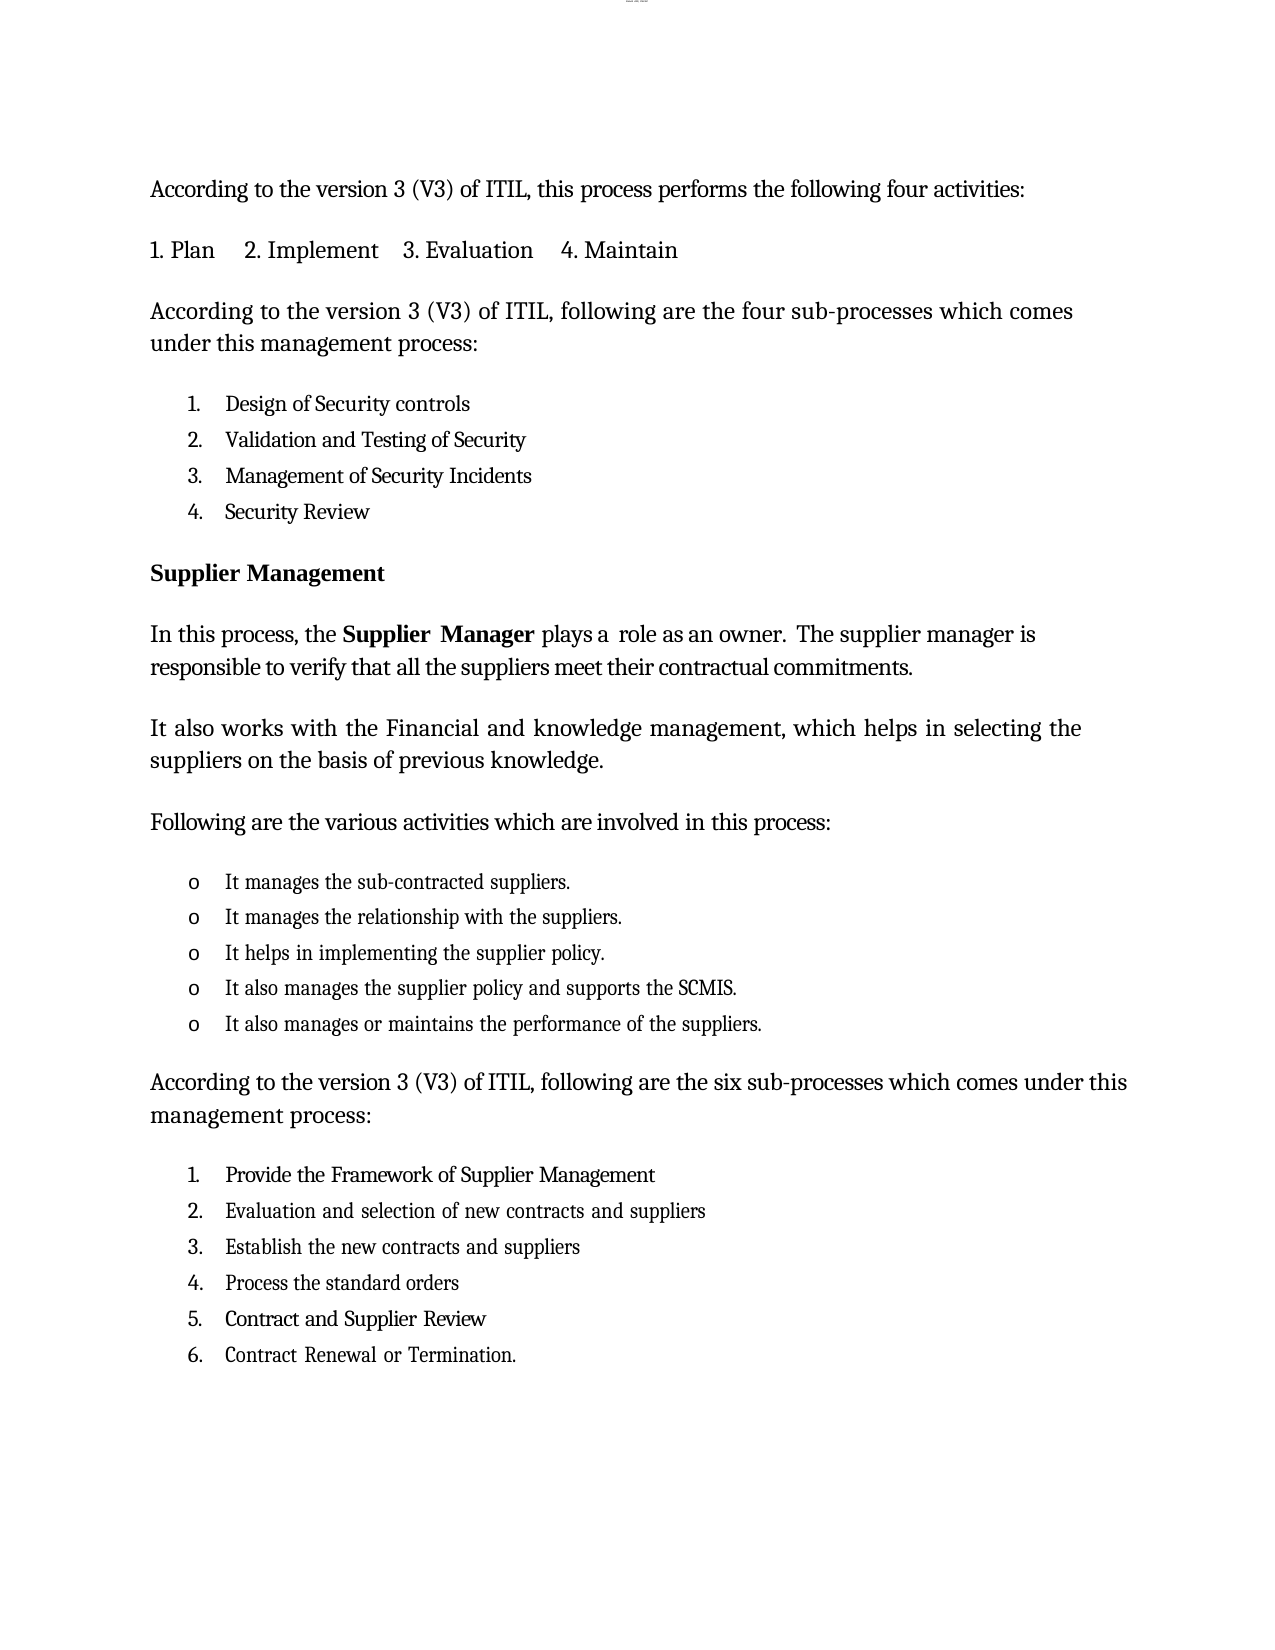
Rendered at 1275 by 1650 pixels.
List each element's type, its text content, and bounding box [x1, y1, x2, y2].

list Establish the new contracts and suppliers [188, 1234, 1275, 1260]
list Contract and Supplier Review [188, 1306, 1275, 1332]
list Evaluation and selection of new contracts and suppliers [188, 1198, 1275, 1224]
list Contract Renewal or Termination. [188, 1342, 1275, 1368]
list Design of Security controls [188, 391, 1275, 417]
list Provide the Framework of Supplier Management [188, 1162, 1275, 1188]
text According to the version 3 (V3) of ITIL, following are the four sub-processes which comes under this management process: [150, 297, 1120, 358]
list Validation and Testing of Security [188, 427, 1275, 453]
text It also works with the Financial and knowledge management, which helps in selecting the suppliers on the basis of previous knowledge. [150, 713, 1137, 775]
list It manages the relationship with the suppliers. [188, 904, 1275, 931]
text According to the version 3 (V3) of ITIL, this process performs the following four activities: [150, 175, 1275, 203]
text Following are the various activities which are involved in this process: [150, 807, 1275, 836]
list It manages the sub-contracted suppliers. [188, 868, 1275, 895]
text In this process, the Supplier Manager plays a role as an owner. The supplier manager is responsible to verify that all the suppliers meet their contractual commitments. [150, 619, 1137, 681]
list Management of Security Incidents [188, 462, 1275, 489]
subtitle Supplier Management [150, 558, 1275, 586]
list Security Review [188, 498, 1275, 525]
list It also manages or maintains the performance of the suppliers. [188, 1010, 1275, 1037]
list Process the standard orders [188, 1270, 1275, 1296]
text According to the version 3 (V3) of ITIL, following are the six sub-processes which comes under this management process: [150, 1068, 1137, 1129]
text 1. Plan 2. Implement 3. Evaluation 4. Maintain [150, 236, 1275, 264]
list It also manages the supplier policy and supports the SCMIS. [188, 975, 1275, 1002]
list It helps in implementing the supplier policy. [188, 939, 1275, 966]
